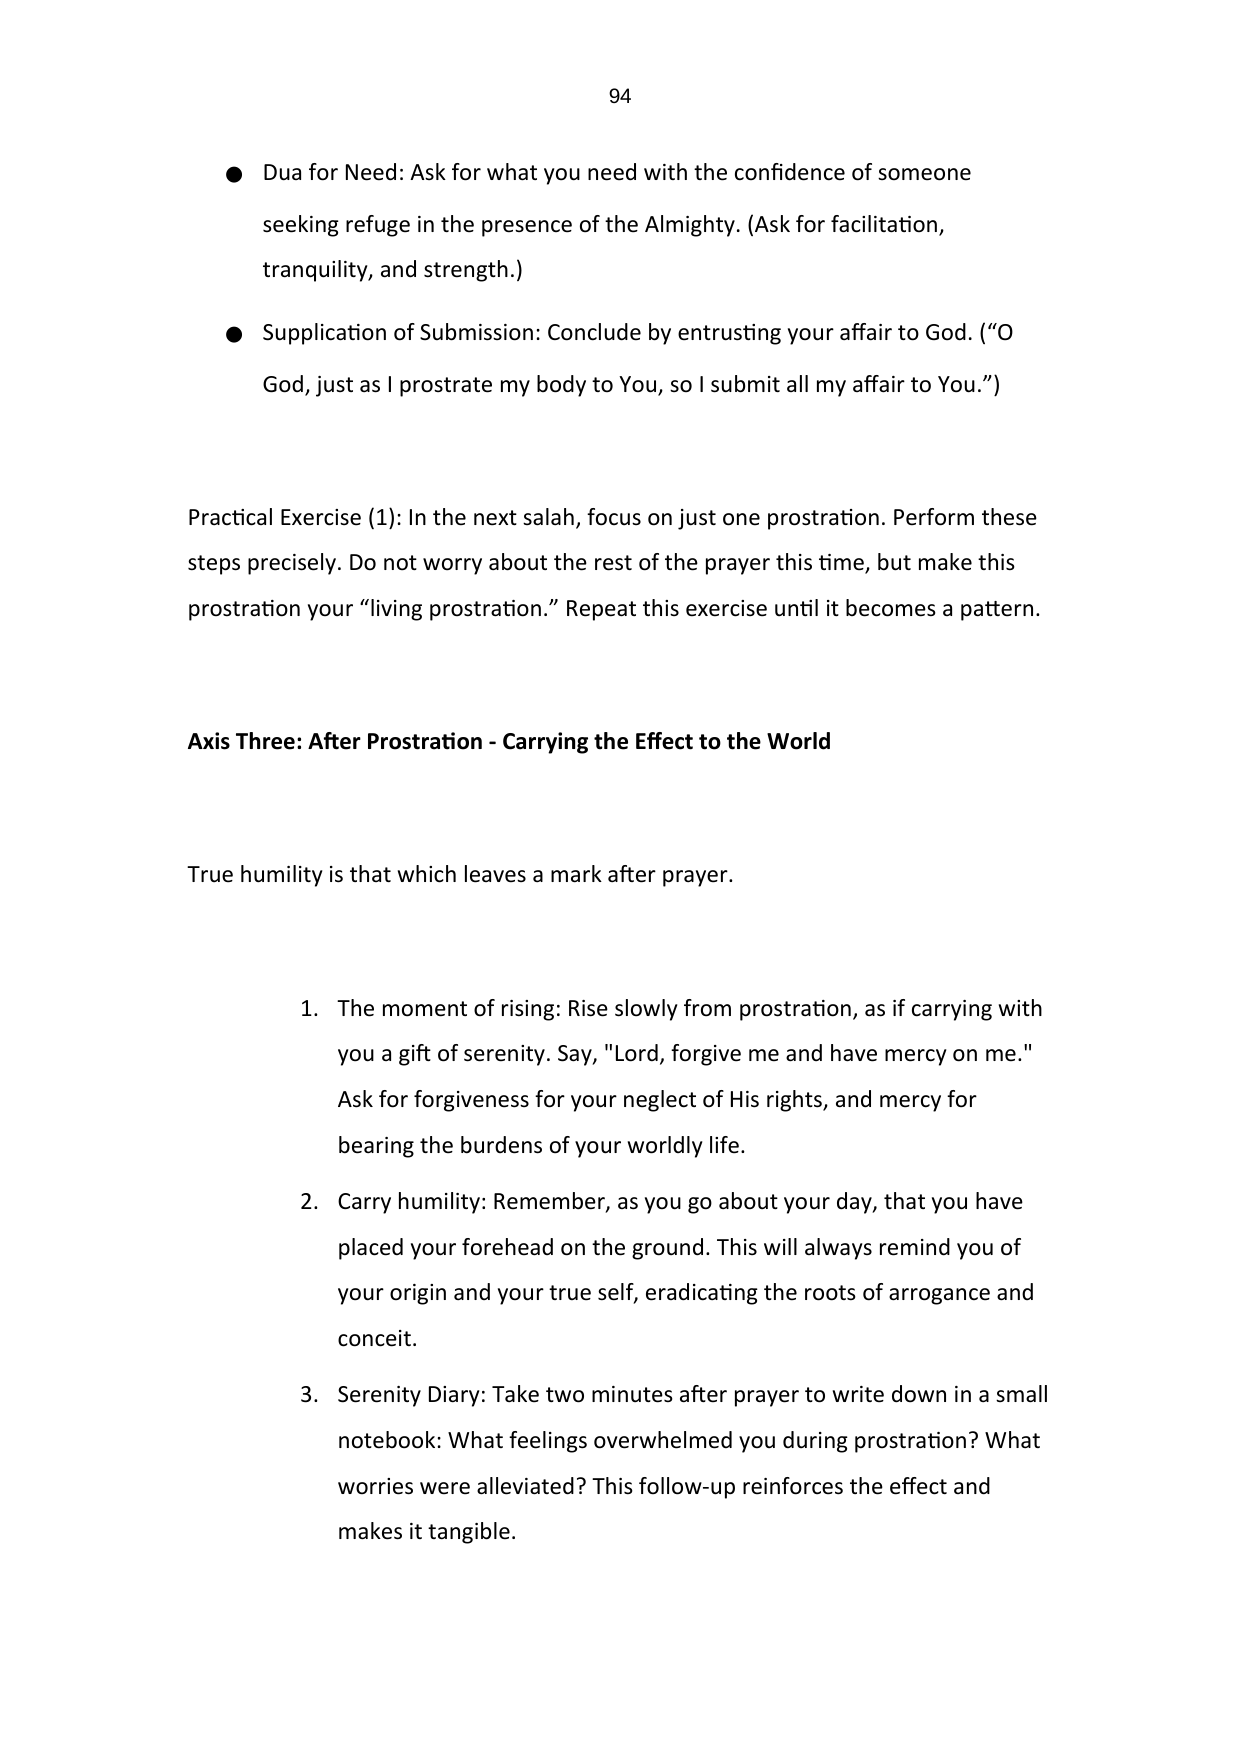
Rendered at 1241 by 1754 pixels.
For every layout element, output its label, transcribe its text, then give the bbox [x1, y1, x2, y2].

list The moment of rising: Rise slowly from prostration, as if carrying with you a gift of serenity. Say, "Lord, forgive me and have mercy on me." Ask for forgiveness for your neglect of His rights, and mercy for bearing the burdens of your worldly life. [300, 992, 1053, 1159]
text Practical Exercise (1): In the next salah, focus on just one prostration. Perform these steps precisely. Do not worry about the rest of the prayer this time, but make this prostration your “living prostration.” Repeat this exercise until it becomes a pattern. [187, 501, 1053, 623]
list Supplication of Submission: Conclude by entrusting your affair to God. (“O God, just as I prostrate my body to You, so I submit all my affair to You.”) [225, 310, 1053, 398]
list Dua for Need: Ask for what you need with the confidence of someone seeking refuge in the presence of the Almighty. (Ask for facilitation, tranquility, and strength.) [225, 150, 1053, 284]
list Carry humility: Remember, as you go about your day, that you have placed your forehead on the ground. This will always remind you of your origin and your true self, eradicating the roots of arrogance and conceit. [300, 1185, 1053, 1353]
text True humility is that which leaves a mark after prayer. [187, 858, 1053, 889]
text Axis Three: After Prostration - Carrying the Effect to the World [187, 725, 1053, 756]
list Serenity Diary: Take two minutes after prayer to write down in a small notebook: What feelings overwhelmed you during prostration? What worries were alleviated? This follow-up reinforces the effect and makes it tangible. [300, 1378, 1053, 1546]
